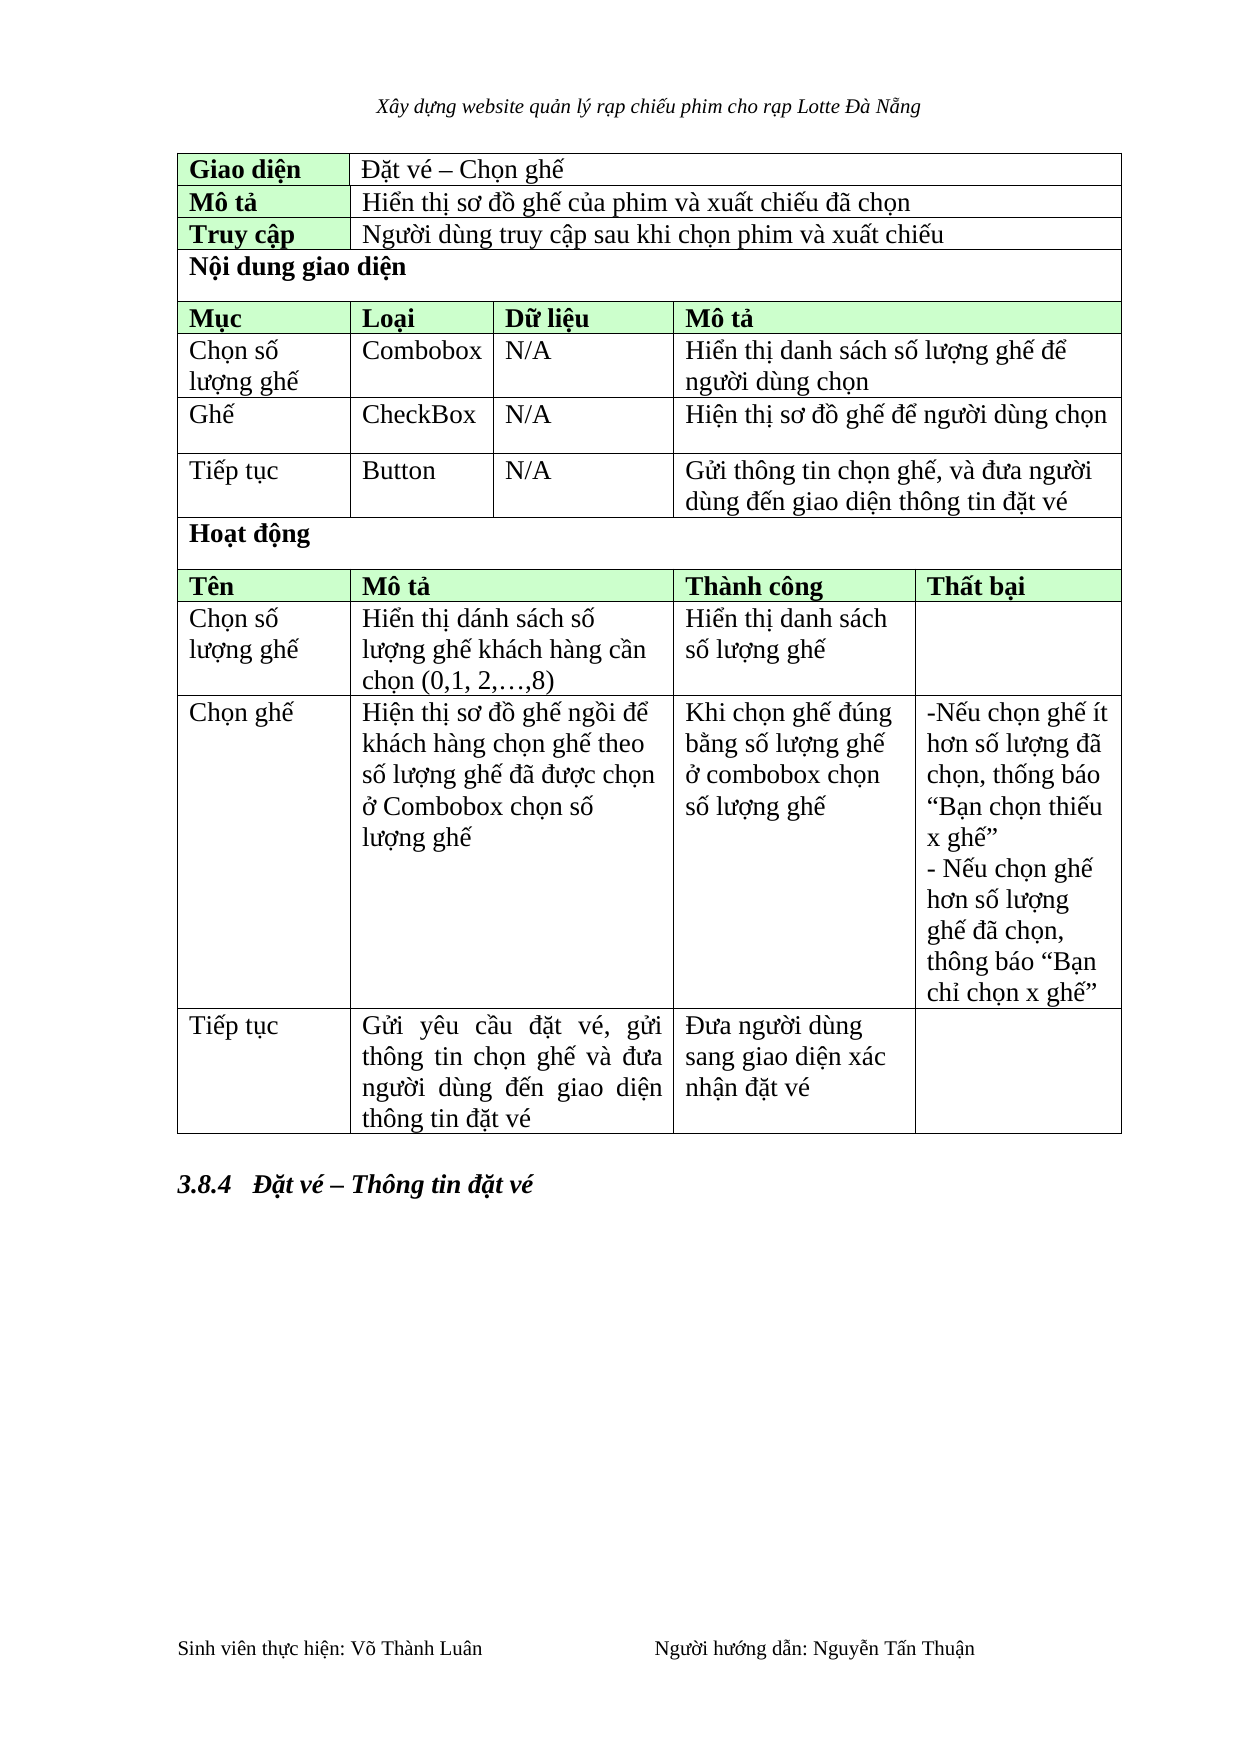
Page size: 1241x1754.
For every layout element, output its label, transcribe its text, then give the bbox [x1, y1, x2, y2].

table_cell Gửi thông tin chọn ghế, và đưa người dùng đến giao diện thông tin đặt vé [674, 454, 1121, 517]
table_header Đặt vé – Chọn ghế [350, 154, 1121, 185]
table_cell Tiếp tục [178, 454, 350, 517]
table_header Giao diện [178, 154, 349, 185]
table_cell Truy cập [178, 218, 350, 249]
table_cell N/A [494, 454, 673, 517]
table_cell N/A [494, 398, 673, 453]
table_cell Tiếp tục [178, 1009, 350, 1133]
table_cell Button [351, 454, 493, 517]
table_cell Gửi yêu cầu đặt vé, gửi thông tin chọn ghế và đưa người dùng đến giao diện thông tin đặt vé [351, 1009, 673, 1133]
table_cell Ghế [178, 398, 350, 453]
table_cell Nội dung giao diện [178, 250, 1121, 301]
table_cell Đưa người dùng sang giao diện xác nhận đặt vé [674, 1009, 915, 1133]
table_cell Người dùng truy cập sau khi chọn phim và xuất chiếu [351, 218, 1121, 249]
table_cell [916, 1009, 1121, 1133]
table_cell Thất bại [916, 570, 1121, 601]
table_cell Loại [351, 302, 493, 333]
table_cell Mô tả [674, 302, 1121, 333]
table_cell Mục [178, 302, 350, 333]
table_cell CheckBox [351, 398, 493, 453]
table_cell Mô tả [178, 186, 350, 217]
table_cell -Nếu chọn ghế ít hơn số lượng đã chọn, thống báo “Bạn chọn thiếu x ghế” - Nếu chọn ghế hơn số lượng ghế đã chọn, thông báo “Bạn chỉ chọn x ghế” [916, 696, 1121, 1008]
table_cell Chọn ghế [178, 696, 350, 1008]
table_cell Hoạt động [178, 518, 1121, 568]
table_cell Dữ liệu [494, 302, 673, 333]
table_cell Tên [178, 570, 350, 601]
table_cell N/A [494, 334, 673, 397]
table_cell Combobox [351, 334, 493, 397]
table_cell Chọn số lượng ghế [178, 602, 350, 695]
table_cell [916, 602, 1121, 695]
table_cell Hiển thị danh sách số lượng ghế để người dùng chọn [674, 334, 1121, 397]
table_cell Khi chọn ghế đúng bằng số lượng ghế ở combobox chọn số lượng ghế [674, 696, 915, 1008]
table_cell Hiện thị sơ đồ ghế để người dùng chọn [674, 398, 1121, 453]
table_cell Thành công [674, 570, 915, 601]
table_cell Hiển thị danh sách số lượng ghế [674, 602, 915, 695]
list 3.8.4 Đặt vé – Thông tin đặt vé [177, 1168, 1122, 1199]
table_cell Hiện thị sơ đồ ghế ngồi để khách hàng chọn ghế theo số lượng ghế đã được chọn ở Combobox chọn số lượng ghế [351, 696, 673, 1008]
table_cell Hiển thị sơ đồ ghế của phim và xuất chiếu đã chọn [351, 186, 1121, 217]
table_cell Mô tả [351, 570, 673, 601]
table_cell Hiển thị dánh sách số lượng ghế khách hàng cần chọn (0,1, 2,…,8) [351, 602, 673, 695]
table_cell Chọn số lượng ghế [178, 334, 350, 397]
